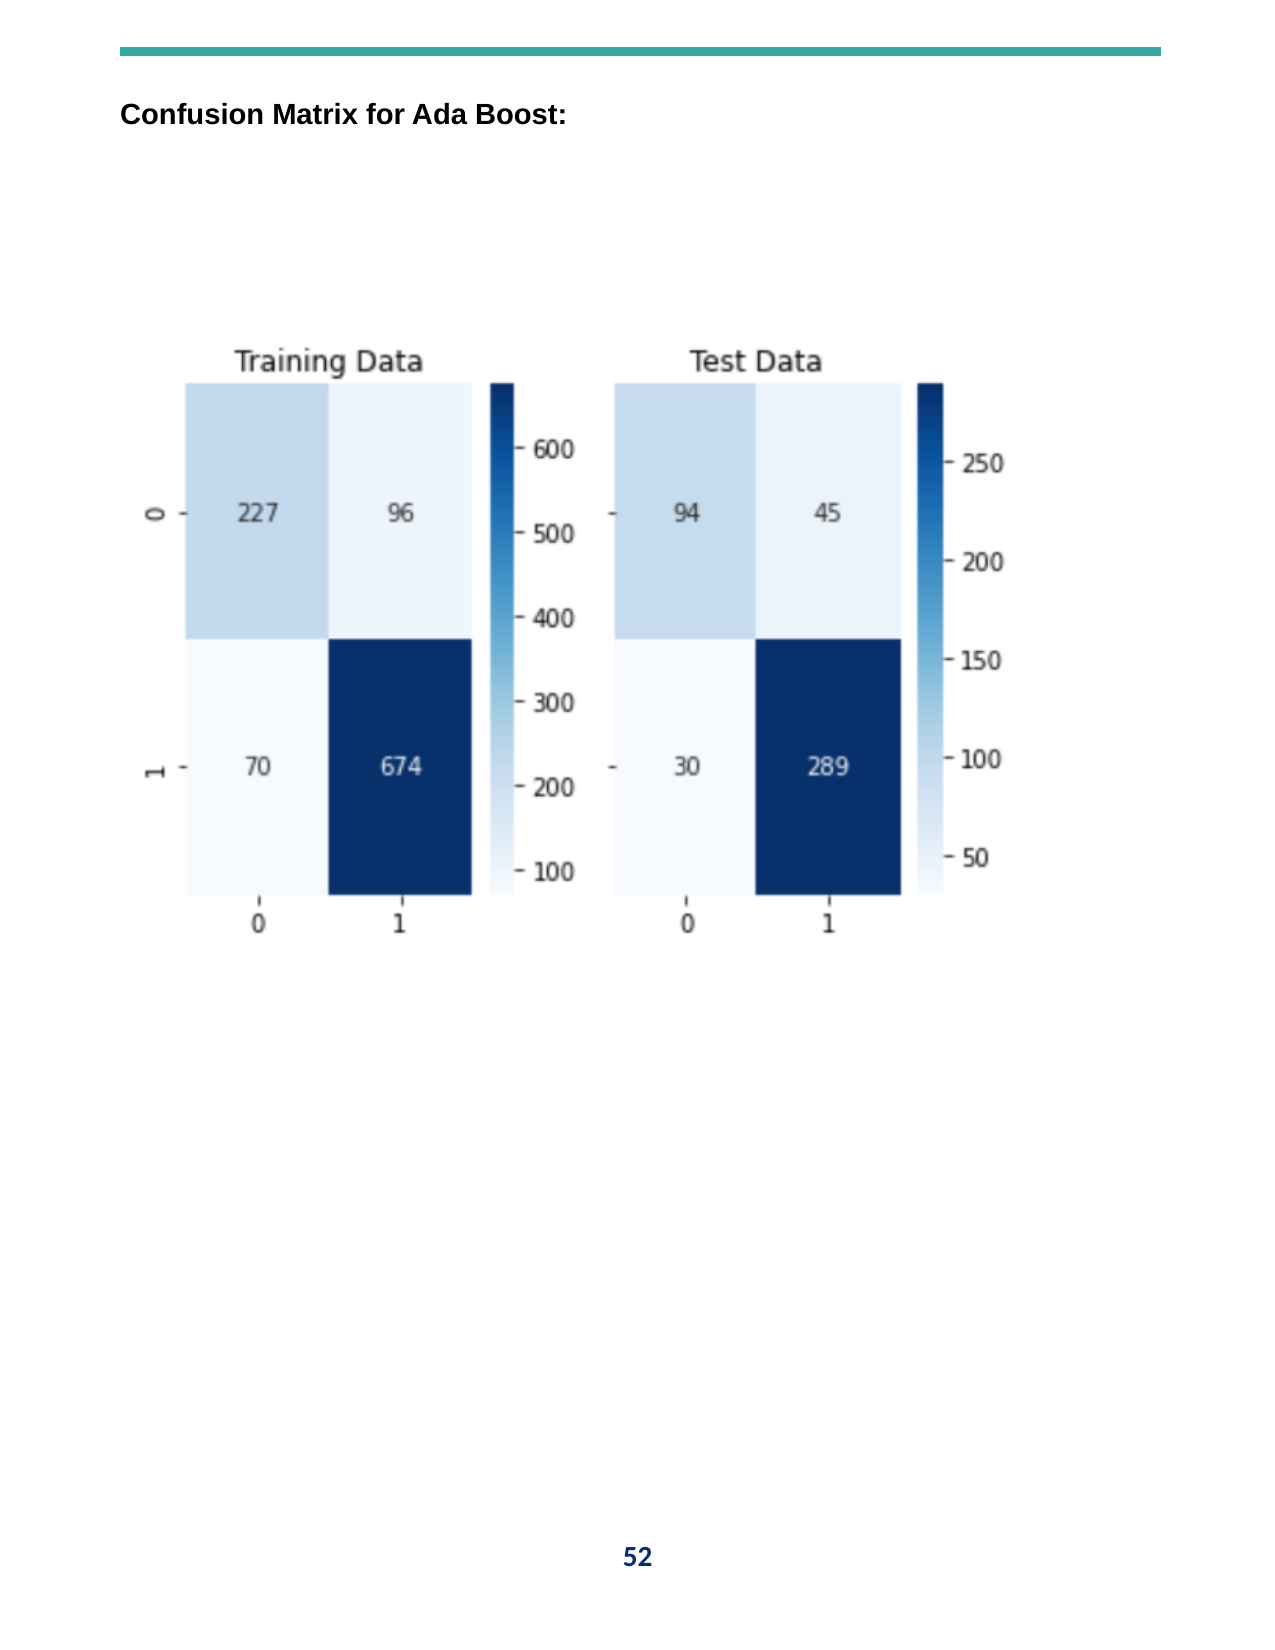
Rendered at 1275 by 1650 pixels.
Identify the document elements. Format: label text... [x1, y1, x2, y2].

picture [120, 324, 1034, 961]
subtitle Confusion Matrix for Ada Boost: [120, 97, 1155, 130]
